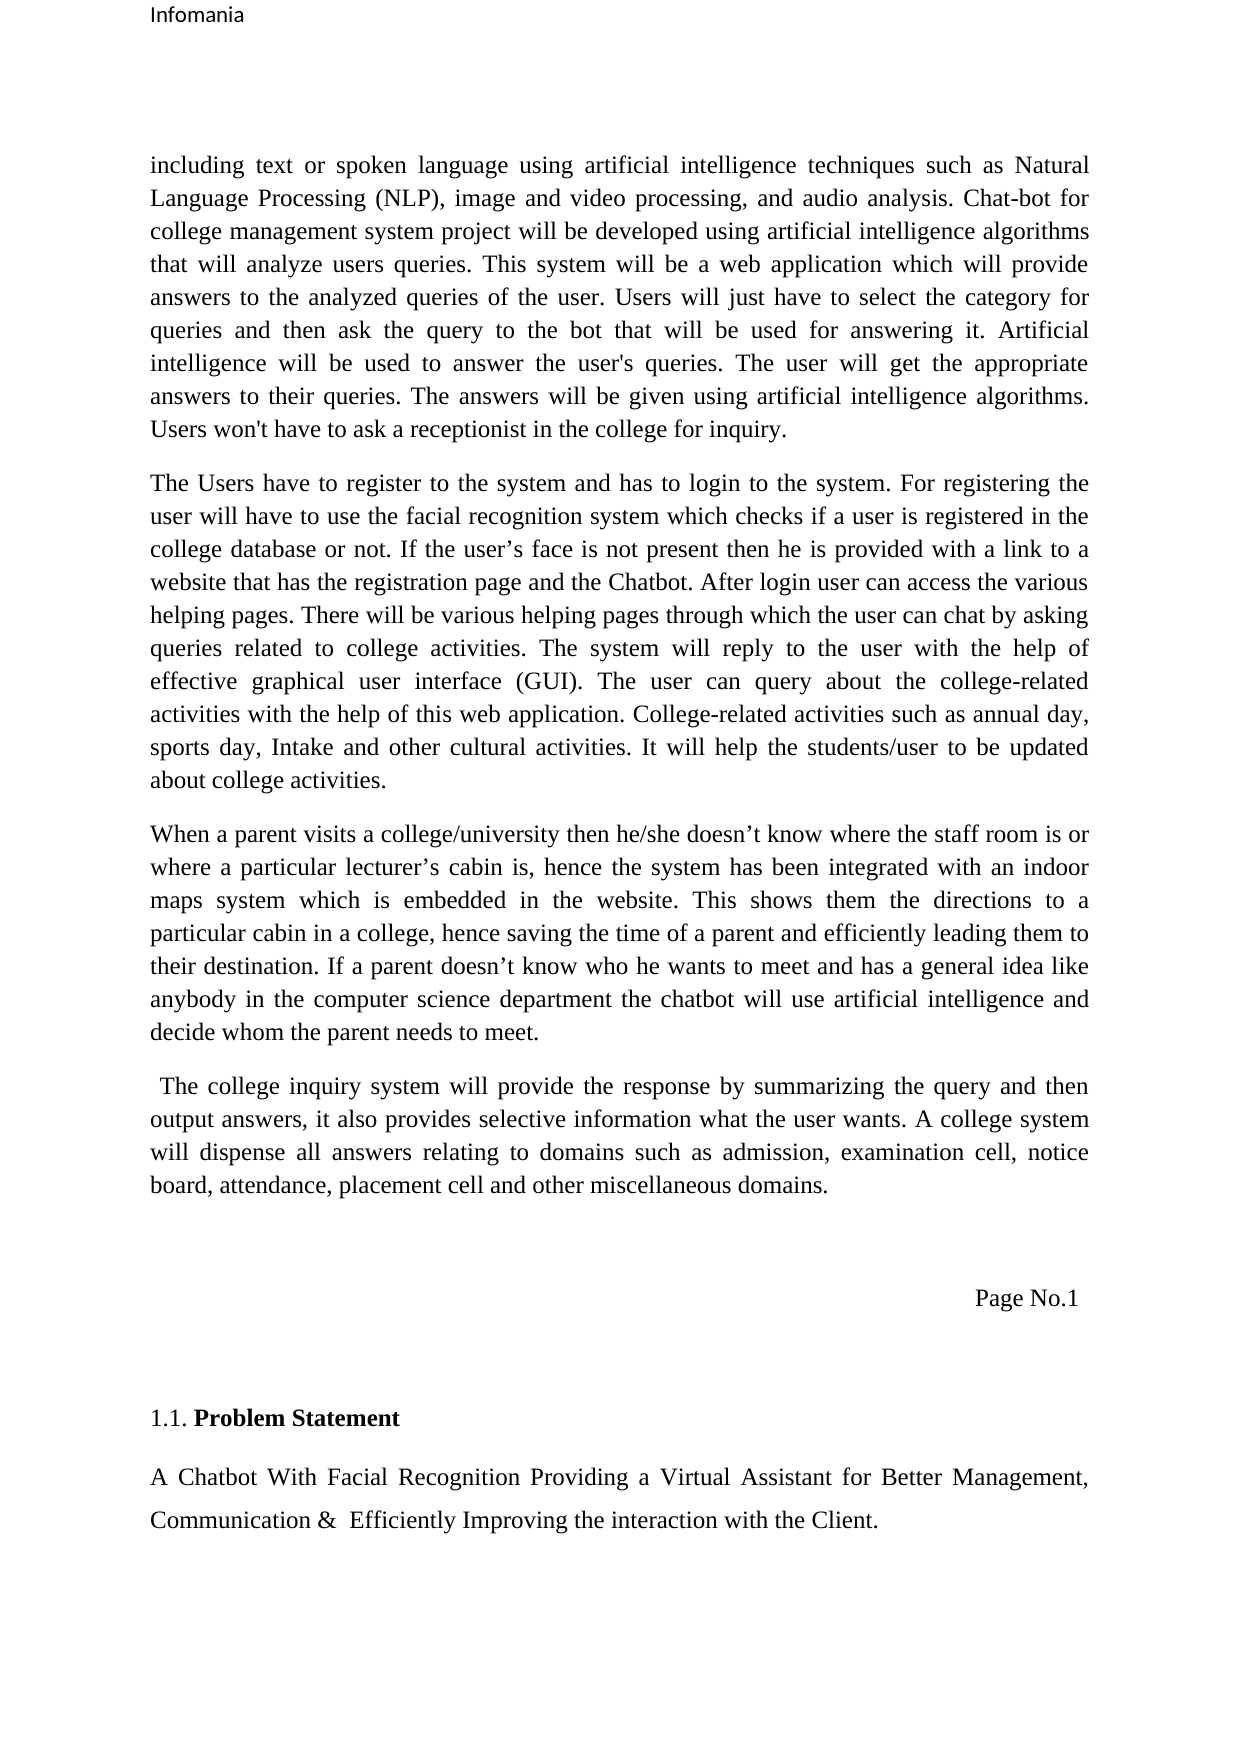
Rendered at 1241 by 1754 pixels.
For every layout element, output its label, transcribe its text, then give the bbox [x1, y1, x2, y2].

text 1.1. Problem Statement [150, 1403, 1090, 1431]
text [150, 150, 1090, 443]
text A Chatbot With Facial Recognition Providing a Virtual Assistant for Better Management, Communication & Efficiently Improving the interaction with the Client. [150, 1462, 1090, 1534]
text When a parent visits a college/university then he/she doesn’t know where the staff room is or where a particular lecturer’s cabin is, hence the system has been integrated with an indoor maps system which is embedded in the website. This shows them the directions to a particular cabin in a college, hence saving the time of a parent and efficiently leading them to their destination. If a parent doesn’t know who he wants to meet and has a general idea like anybody in the computer science department the chatbot will use artificial intelligence and decide whom the parent needs to meet. [150, 819, 1090, 1046]
text The Users have to register to the system and has to login to the system. For registering the user will have to use the facial recognition system which checks if a user is registered in the college database or not. If the user’s face is not present then he is provided with a link to a website that has the registration page and the Chatbot. After login user can access the various helping pages. There will be various helping pages through which the user can chat by asking queries related to college activities. The system will reply to the user with the help of effective graphical user interface (GUI). The user can query about the college-related activities with the help of this web application. College-related activities such as annual day, sports day, Intake and other cultural activities. It will help the students/user to be updated about college activities. [150, 468, 1090, 794]
text The college inquiry system will provide the response by summarizing the query and then output answers, it also provides selective information what the user wants. A college system will dispense all answers relating to domains such as admission, examination cell, notice board, attendance, placement cell and other miscellaneous domains. [150, 1071, 1090, 1199]
text Page No.1 [900, 1283, 1090, 1312]
